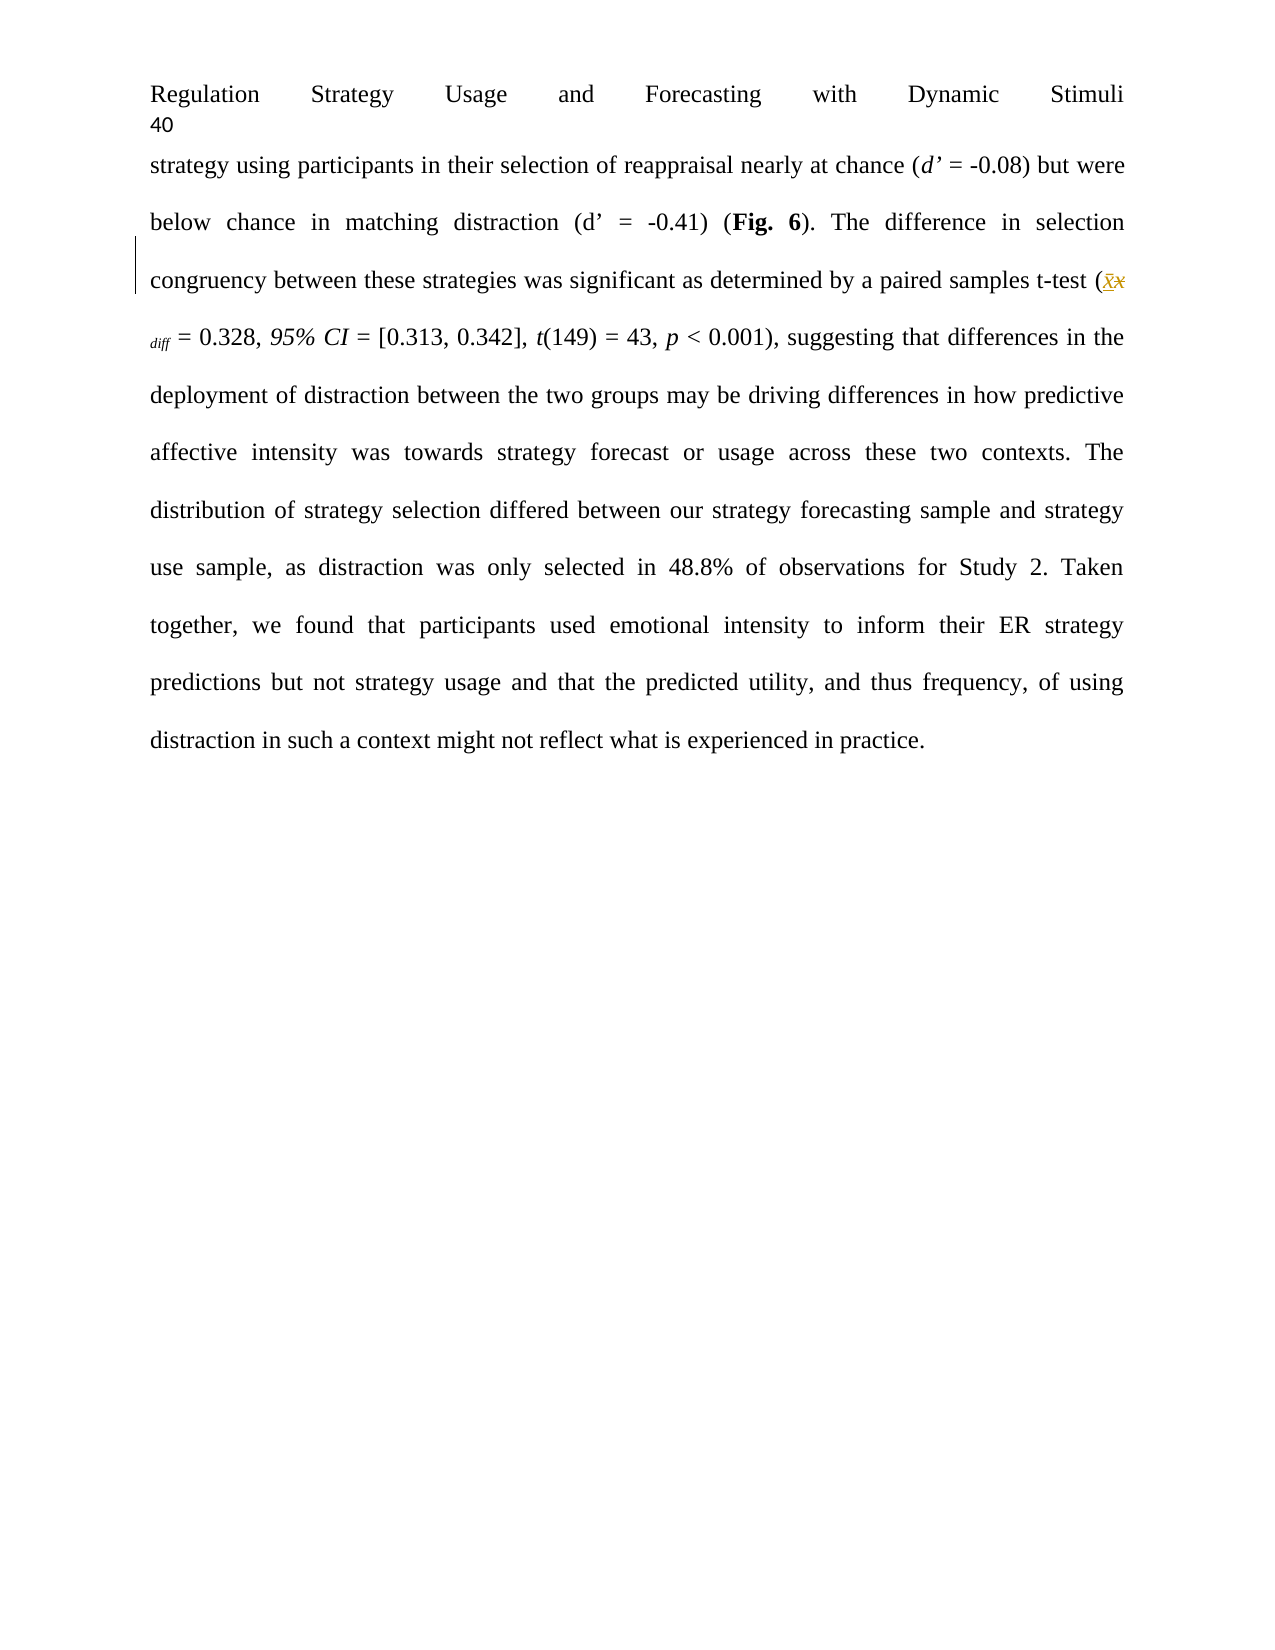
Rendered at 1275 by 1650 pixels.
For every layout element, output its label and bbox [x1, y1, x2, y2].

text [150, 150, 1125, 754]
